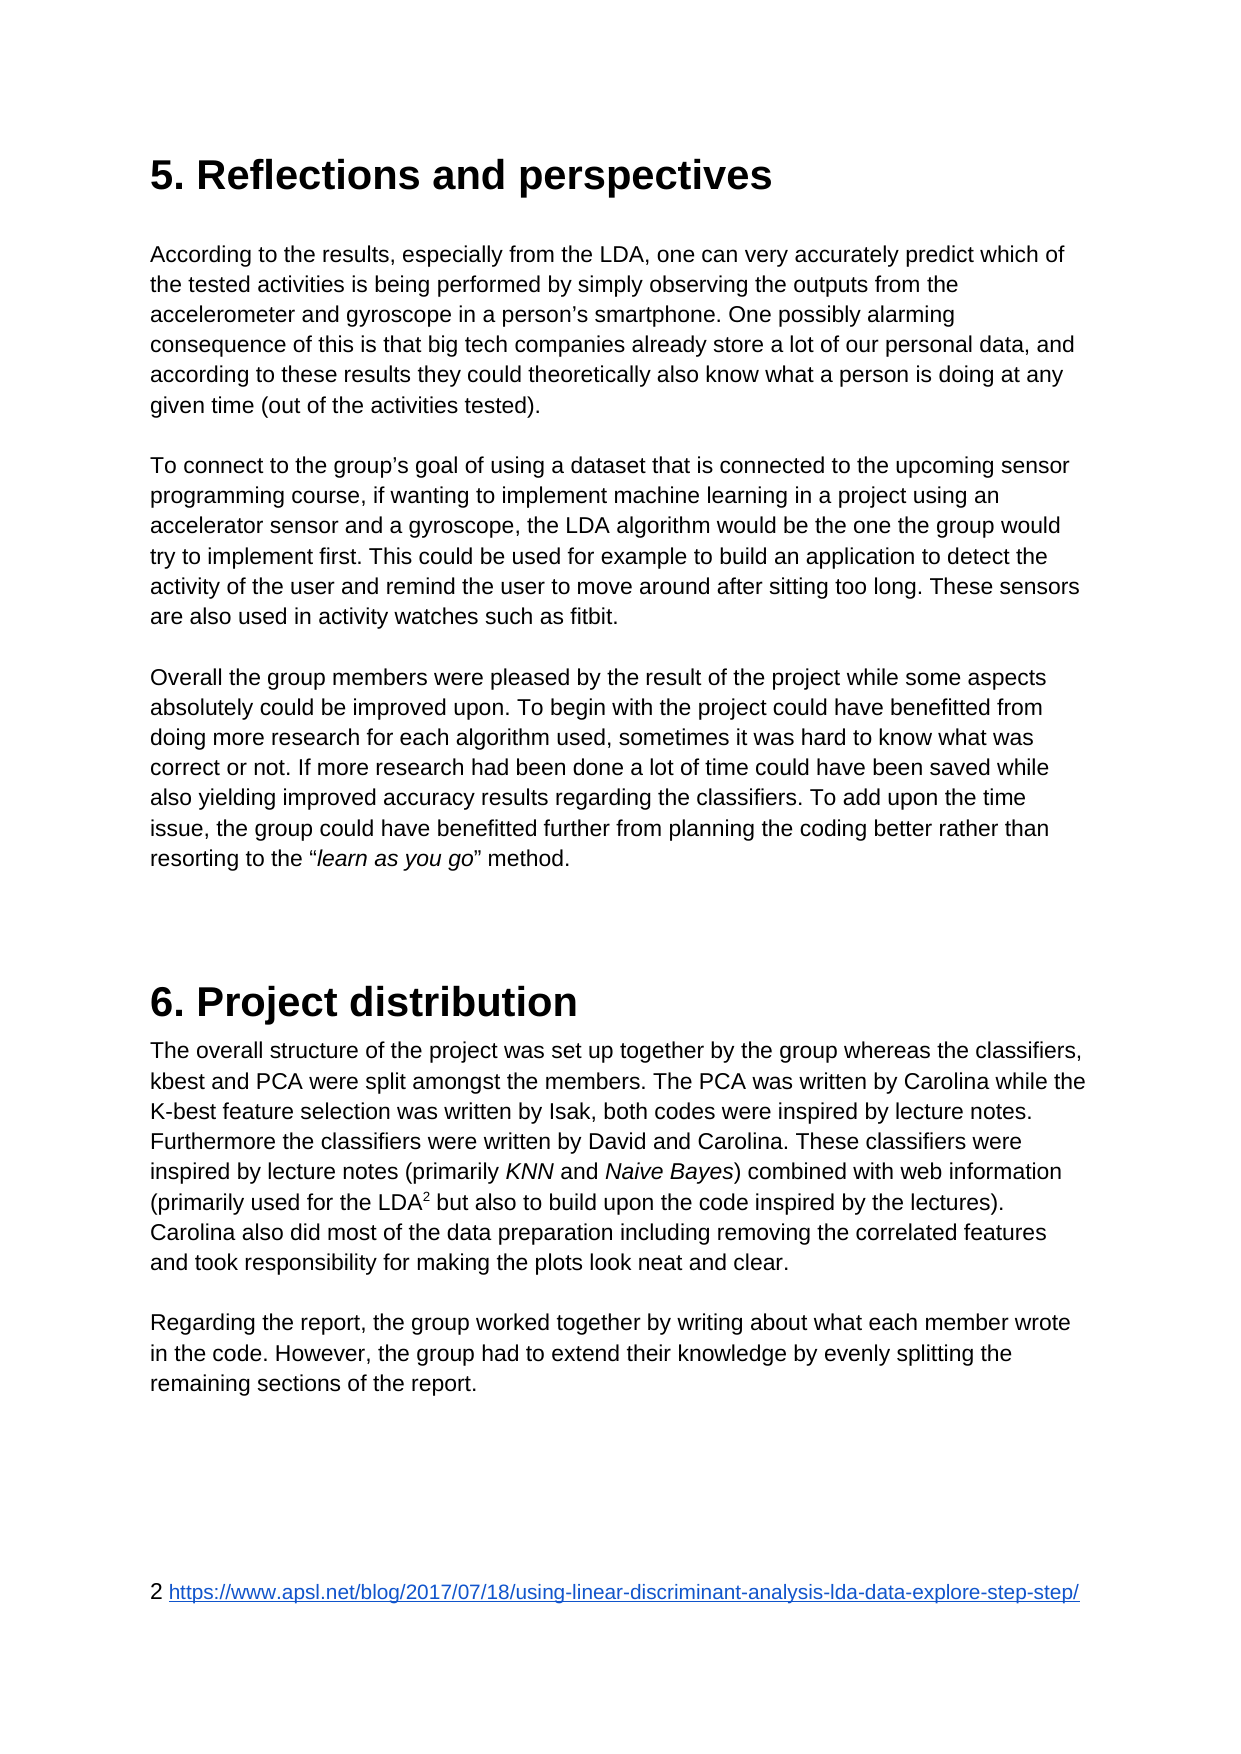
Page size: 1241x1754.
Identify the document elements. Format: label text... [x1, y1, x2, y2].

subtitle 5. Reflections and perspectives [150, 150, 1090, 198]
text According to the results, especially from the LDA, one can very accurately predict which of the tested activities is being performed by simply observing the outputs from the accelerometer and gyroscope in a person’s smartphone. One possibly alarming consequence of this is that big tech companies already store a lot of our personal data, and according to these results they could theoretically also know what a person is doing at any given time (out of the activities tested). [150, 241, 1090, 418]
text To connect to the group’s goal of using a dataset that is connected to the upcoming sensor programming course, if wanting to implement machine learning in a project using an accelerator sensor and a gyroscope, the LDA algorithm would be the one the group would try to implement first. This could be used for example to build an application to detect the activity of the user and remind the user to move around after sitting too long. These sensors are also used in activity watches such as fitbit. [150, 452, 1090, 629]
text Overall the group members were pleased by the result of the project while some aspects absolutely could be improved upon. To begin with the project could have benefitted from doing more research for each algorithm used, sometimes it was hard to know what was correct or not. If more research had been done a lot of time could have been saved while also yielding improved accuracy results regarding the classifiers. To add upon the time issue, the group could have benefitted further from planning the coding better rather than resorting to the “learn as you go” method. [150, 663, 1090, 871]
subtitle 6. Project distribution [150, 977, 1090, 1025]
text The overall structure of the project was set up together by the group whereas the classifiers, kbest and PCA were split amongst the members. The PCA was written by Carolina while the K-best feature selection was written by Isak, both codes were inspired by lecture notes. Furthermore the classifiers were written by David and Carolina. These classifiers were inspired by lecture notes (primarily KNN and Naive Bayes) combined with web information (primarily used for the LDA but also to build upon the code inspired by the lectures). Carolina also did most of the data preparation including removing the correlated features and took responsibility for making the plots look neat and clear. [150, 1037, 1090, 1275]
text Regarding the report, the group worked together by writing about what each member wrote in the code. However, the group had to extend their knowledge by evenly splitting the remaining sections of the report. [150, 1309, 1090, 1396]
